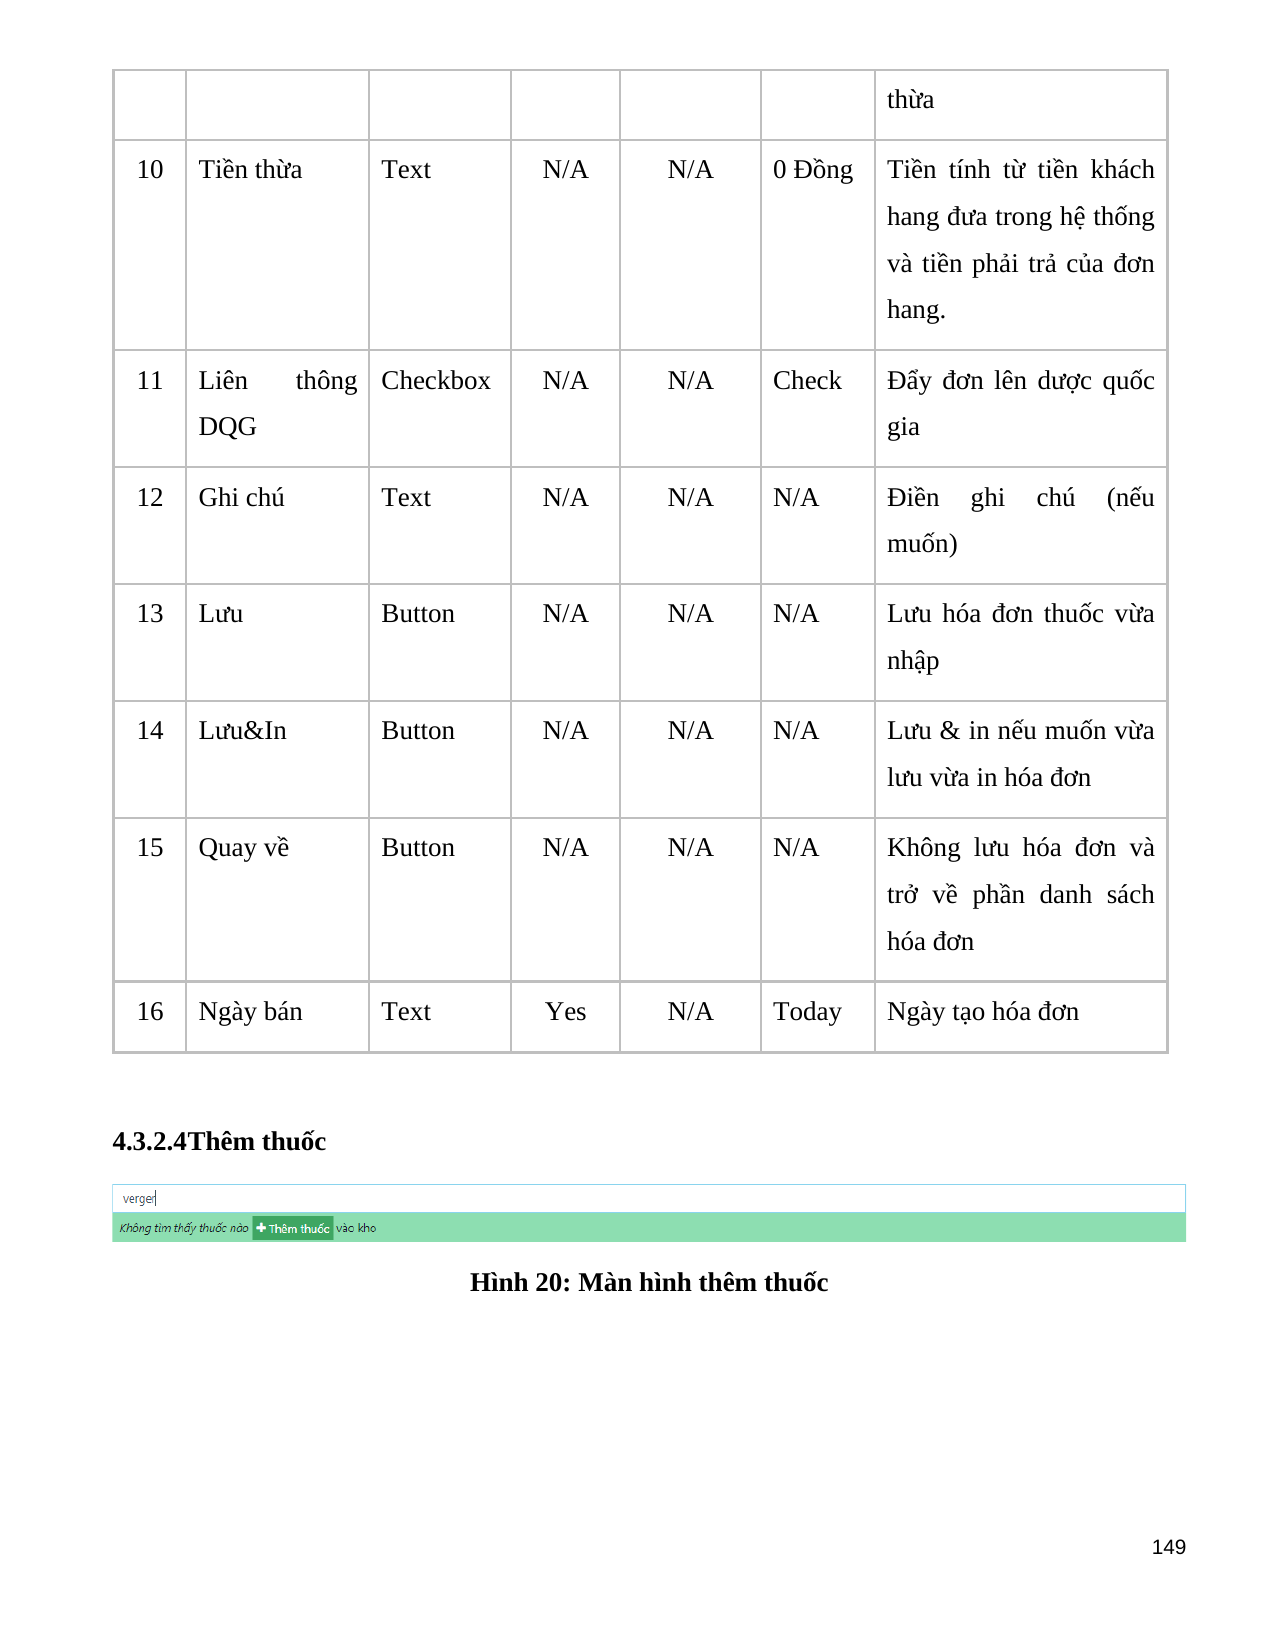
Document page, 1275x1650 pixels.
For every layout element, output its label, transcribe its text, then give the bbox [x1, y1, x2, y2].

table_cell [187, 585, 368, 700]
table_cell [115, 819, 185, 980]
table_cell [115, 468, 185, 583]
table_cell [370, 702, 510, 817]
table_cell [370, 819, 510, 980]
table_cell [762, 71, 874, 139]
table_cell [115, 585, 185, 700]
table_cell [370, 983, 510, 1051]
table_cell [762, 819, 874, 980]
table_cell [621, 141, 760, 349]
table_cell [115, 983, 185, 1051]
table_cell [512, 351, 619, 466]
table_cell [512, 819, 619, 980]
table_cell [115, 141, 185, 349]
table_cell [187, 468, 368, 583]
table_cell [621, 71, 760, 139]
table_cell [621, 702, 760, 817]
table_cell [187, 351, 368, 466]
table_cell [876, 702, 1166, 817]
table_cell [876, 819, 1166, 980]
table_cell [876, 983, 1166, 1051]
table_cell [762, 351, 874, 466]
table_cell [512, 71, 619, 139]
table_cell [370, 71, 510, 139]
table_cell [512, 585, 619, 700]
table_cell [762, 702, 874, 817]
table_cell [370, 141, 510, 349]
subtitle Thêm thuốc [112, 1125, 1186, 1156]
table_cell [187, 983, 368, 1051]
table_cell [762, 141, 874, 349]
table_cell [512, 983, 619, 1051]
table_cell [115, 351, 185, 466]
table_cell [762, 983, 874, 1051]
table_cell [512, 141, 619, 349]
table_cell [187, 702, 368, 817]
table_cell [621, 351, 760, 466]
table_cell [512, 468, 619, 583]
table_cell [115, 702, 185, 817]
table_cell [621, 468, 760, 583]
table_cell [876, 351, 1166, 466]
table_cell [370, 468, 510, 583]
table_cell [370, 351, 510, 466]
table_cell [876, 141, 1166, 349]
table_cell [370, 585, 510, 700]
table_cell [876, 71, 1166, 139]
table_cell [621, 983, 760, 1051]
text Hình 20: Màn hình thêm thuốc [112, 1266, 1186, 1297]
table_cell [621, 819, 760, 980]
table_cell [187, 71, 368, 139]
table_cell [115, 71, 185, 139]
picture [112, 1184, 1187, 1242]
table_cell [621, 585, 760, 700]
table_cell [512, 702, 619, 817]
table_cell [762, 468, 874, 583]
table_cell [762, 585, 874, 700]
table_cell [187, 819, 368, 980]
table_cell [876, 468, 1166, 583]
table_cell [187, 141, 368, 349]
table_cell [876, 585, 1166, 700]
